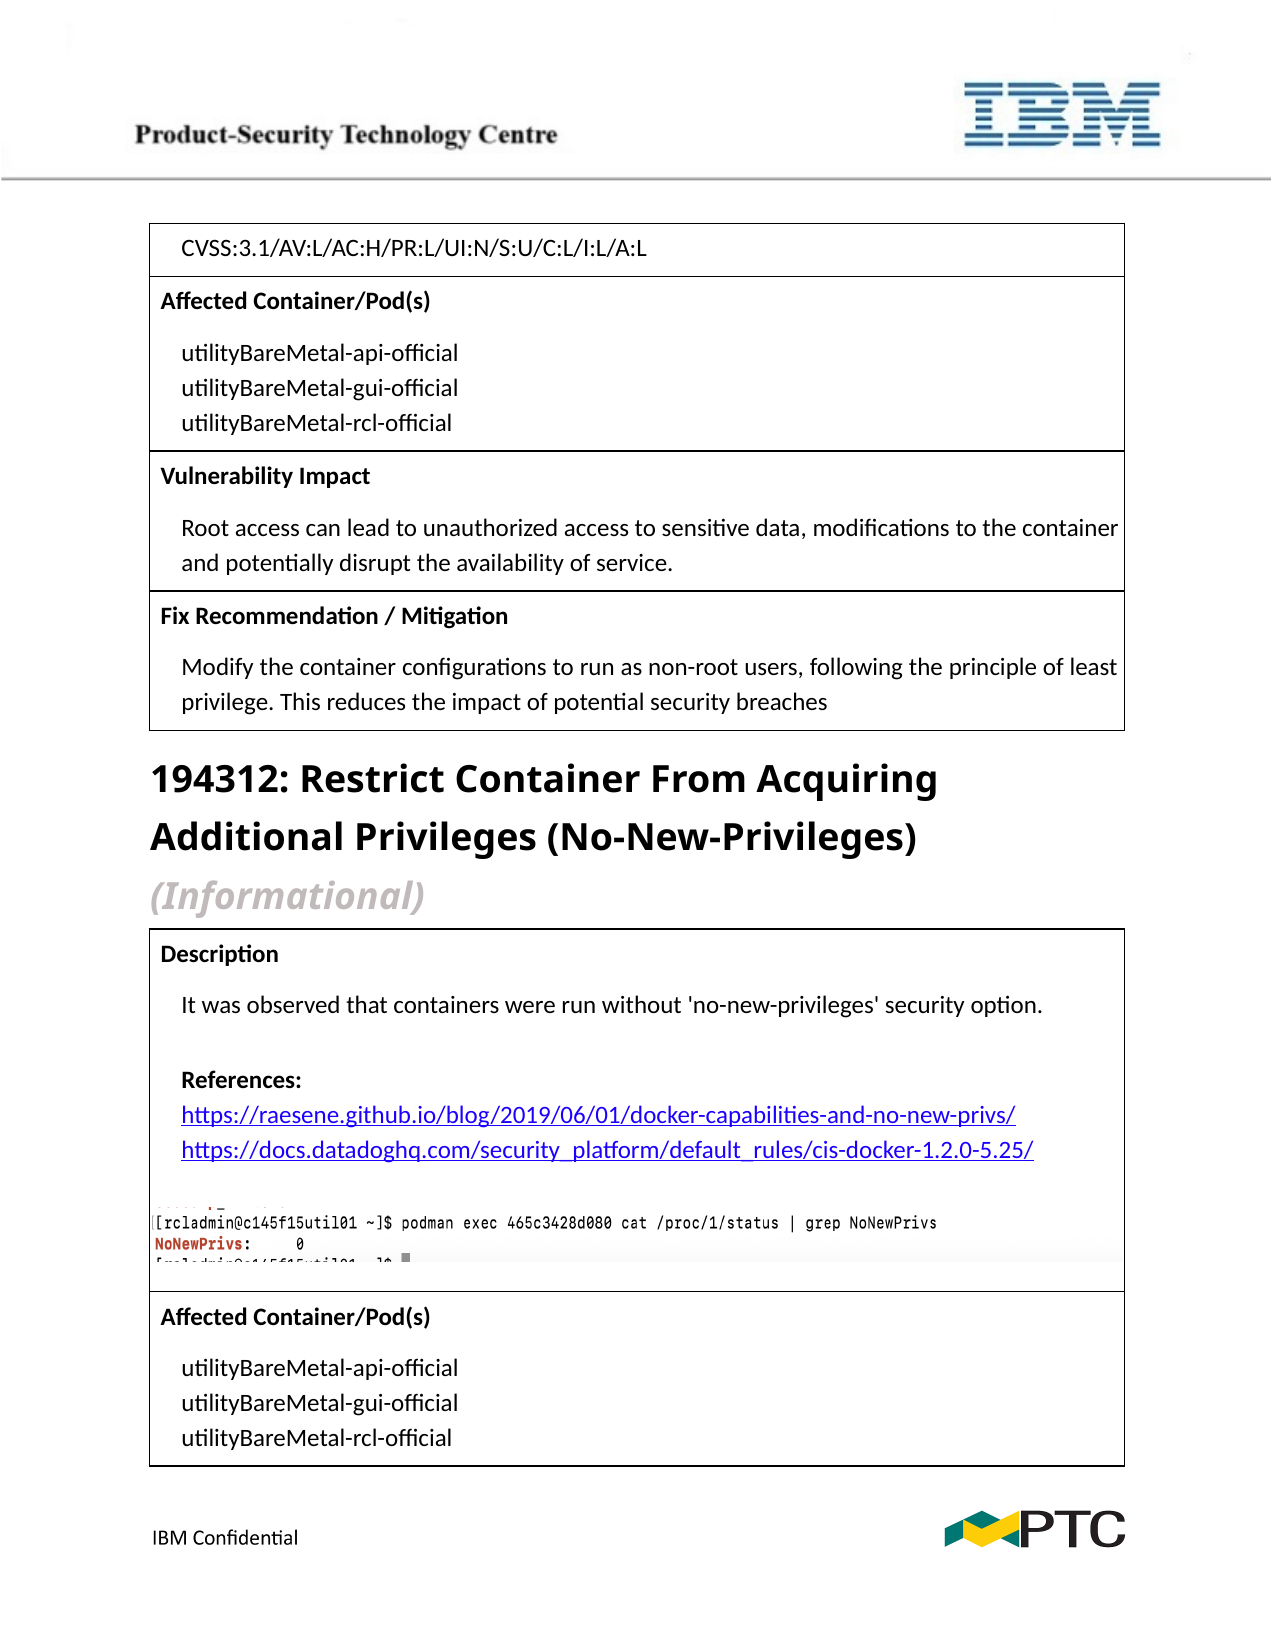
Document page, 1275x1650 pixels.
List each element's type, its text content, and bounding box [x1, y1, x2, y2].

picture [0, 3, 1269, 220]
picture [0, 1487, 1271, 1571]
table_cell Fix Recommendation / Mitigation Modify the container configurations to run as non-root users, following the principle of least privilege. This reduces the impact of potential security breaches [150, 592, 1124, 730]
table_cell Vulnerability Impact Root access can lead to unauthorized access to sensitive data, modifications to the container and potentially disrupt the availability of service. [150, 452, 1124, 590]
subtitle 194312: Restrict Container From Acquiring Additional Privileges (No-New-Privileges) (Informational) [150, 752, 1125, 920]
table_cell CVSS Vector CVSS:3.1/AV:L/AC:H/PR:L/UI:N/S:U/C:L/I:L/A:L [150, 224, 1124, 276]
table_header Description It was observed that containers were run without 'no-new-privileges' security option. References: https://raesene.github.io/blog/2019/06/01/docker-capabilities-and-no-new-privs/ https://docs.datadoghq.com/security_platform/default_rules/cis-docker-1.2.0-5.25/ [150, 930, 1124, 1291]
table_cell Affected Container/Pod(s) utilityBareMetal-api-official utilityBareMetal-gui-official utilityBareMetal-rcl-official [150, 277, 1124, 450]
picture [150, 1207, 1123, 1262]
table_cell Affected Container/Pod(s) utilityBareMetal-api-official utilityBareMetal-gui-official utilityBareMetal-rcl-official [150, 1292, 1124, 1465]
